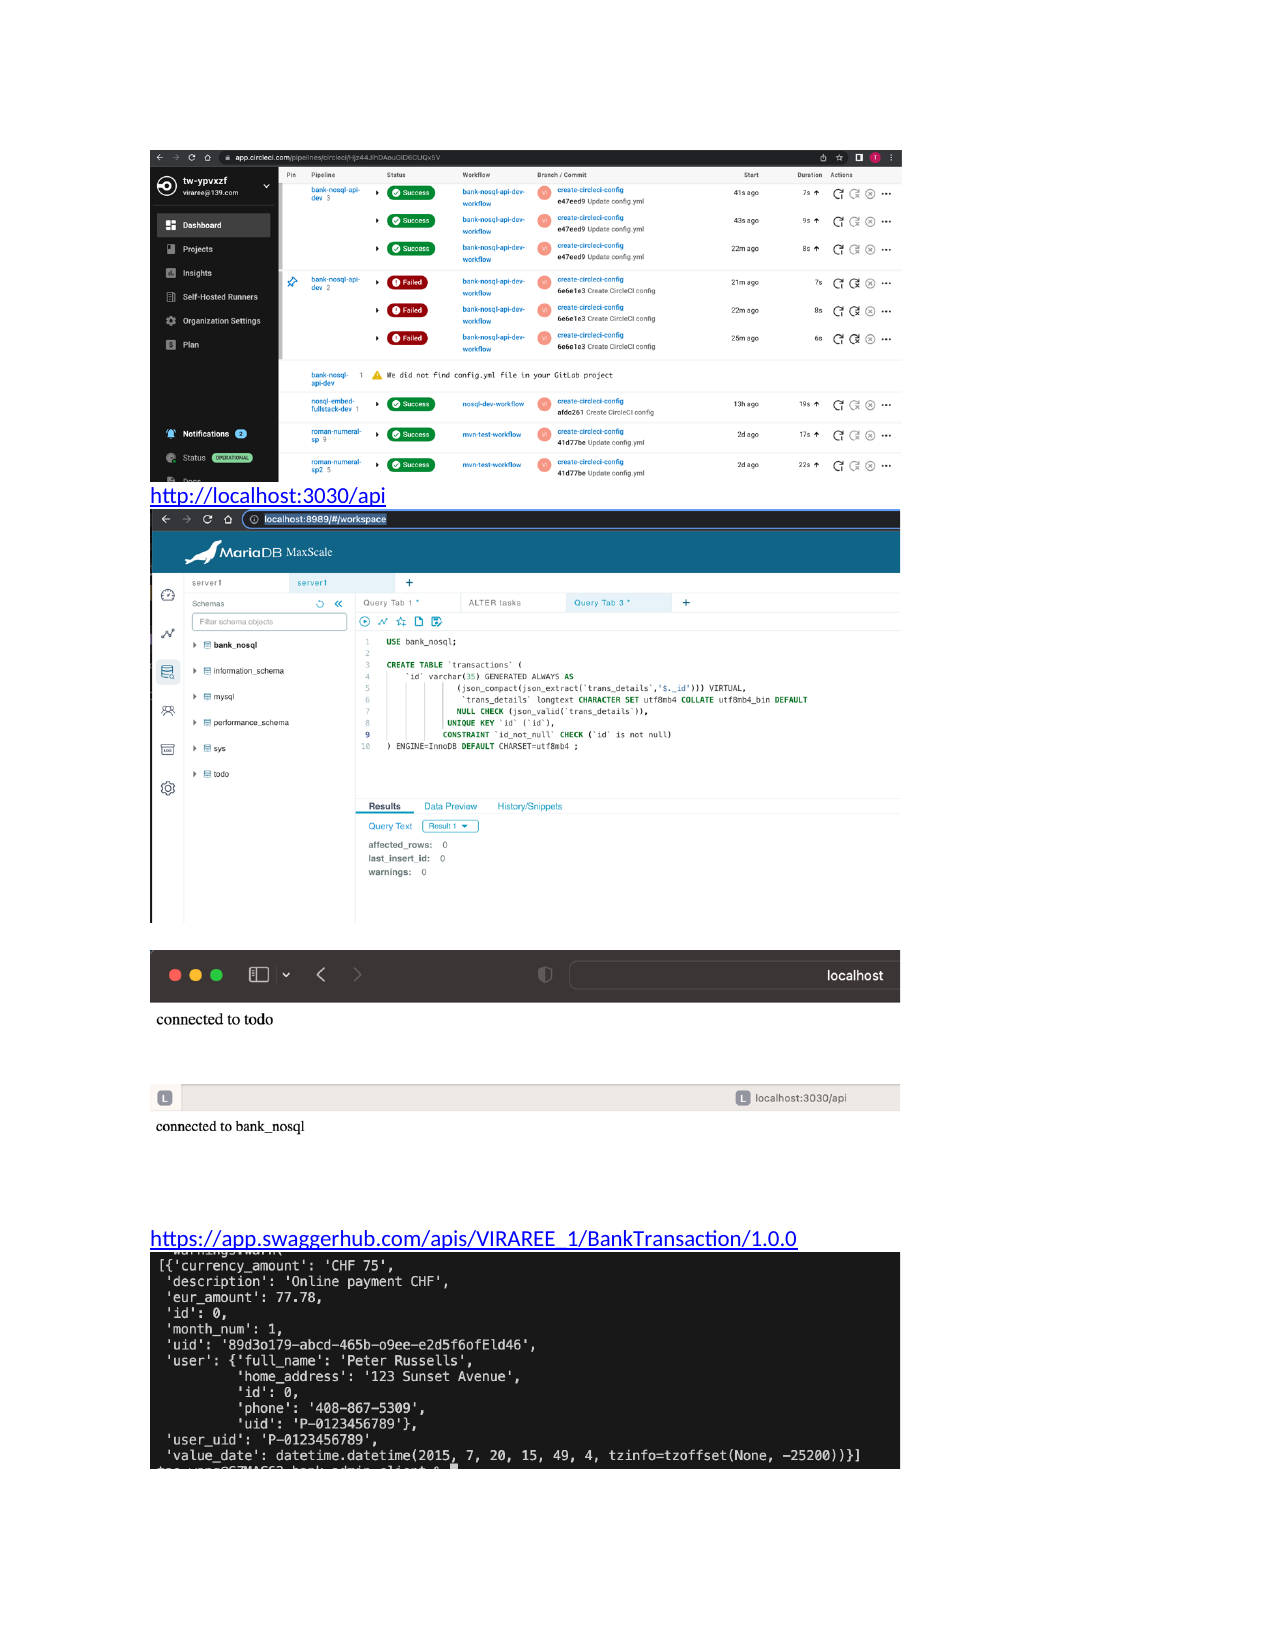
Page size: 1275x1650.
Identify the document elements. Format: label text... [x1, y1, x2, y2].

picture [150, 950, 901, 1057]
text http://localhost:3030/api [150, 481, 1125, 509]
picture [150, 1252, 901, 1469]
picture [150, 1084, 901, 1197]
picture [150, 509, 901, 923]
text https://app.swaggerhub.com/apis/VIRAREE_1/BankTransaction/1.0.0 [150, 1224, 1125, 1252]
picture [150, 150, 902, 482]
